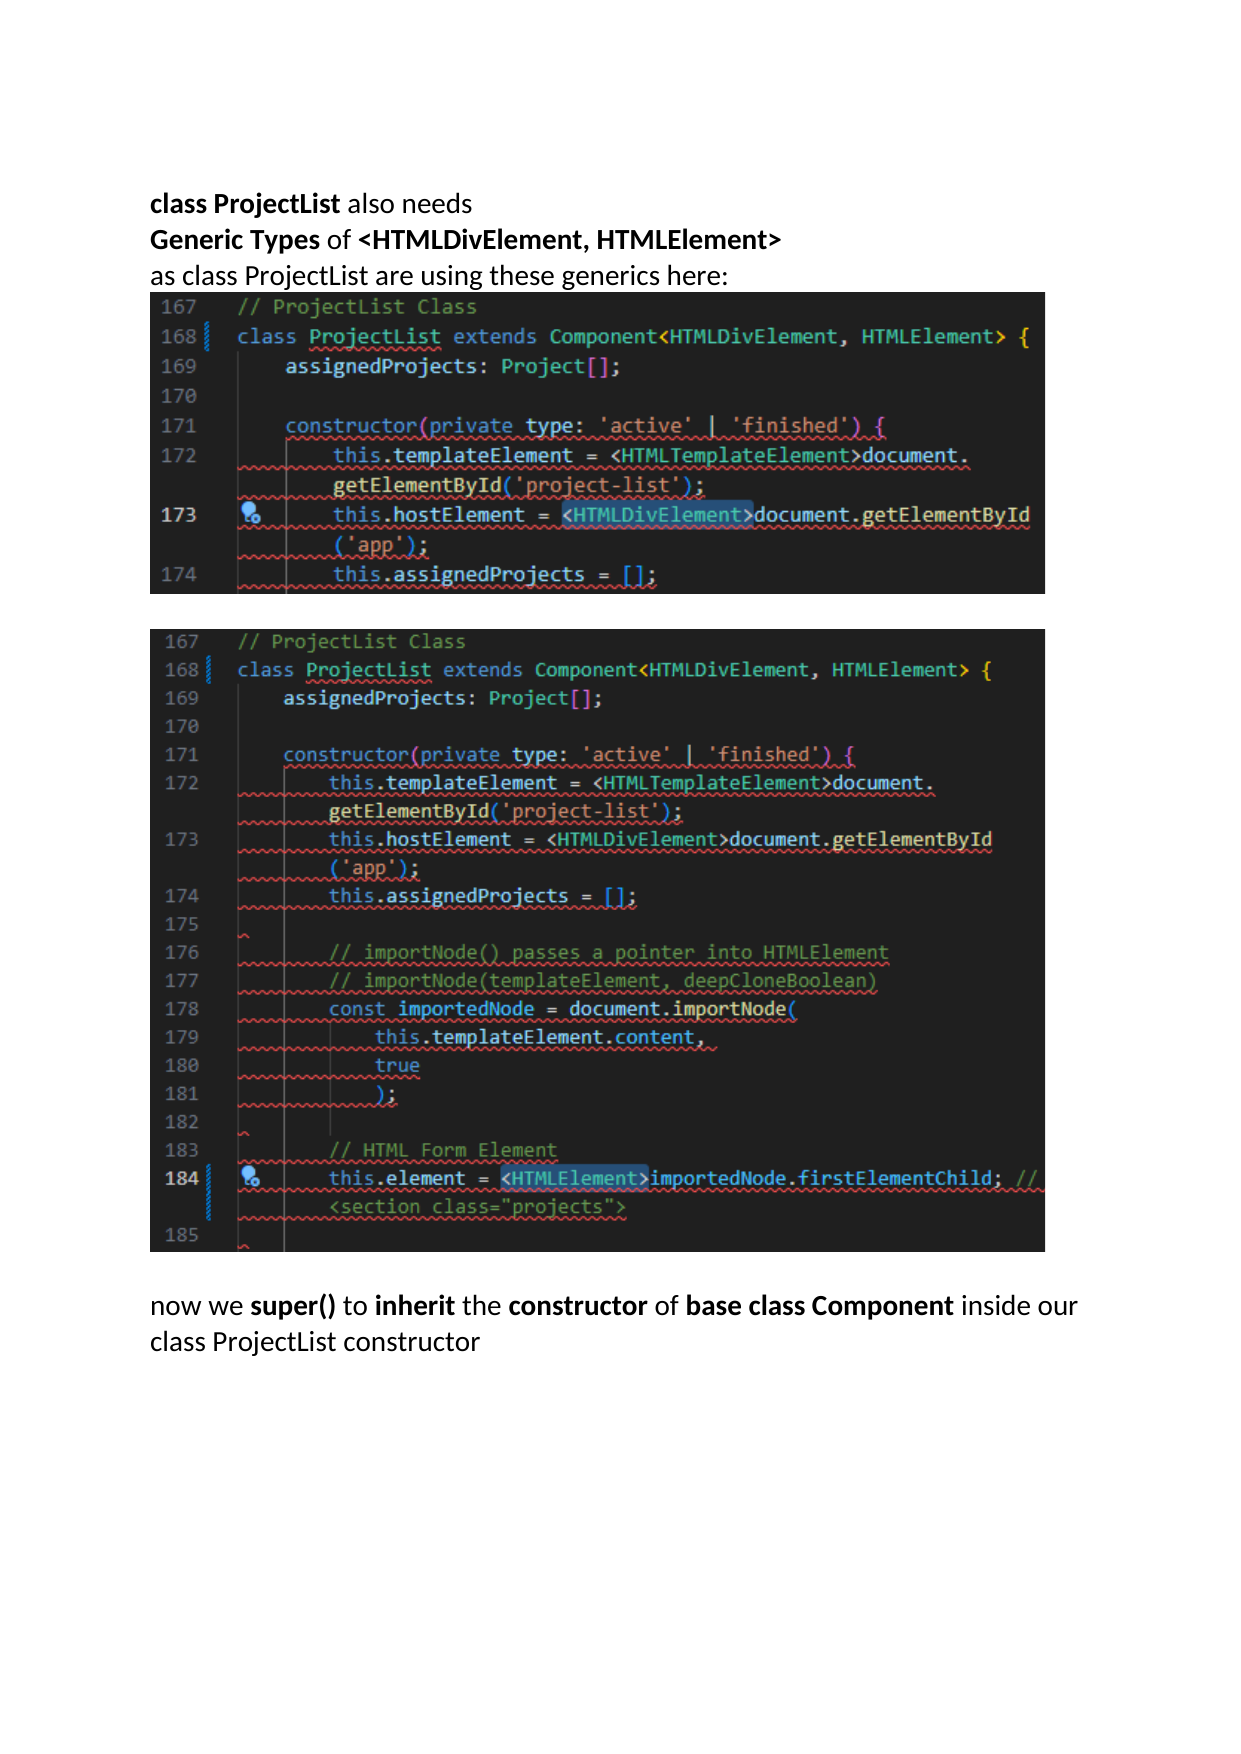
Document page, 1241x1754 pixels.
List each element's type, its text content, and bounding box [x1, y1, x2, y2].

picture [150, 629, 1046, 1252]
text now we super() to inherit the constructor of base class Component inside our class ProjectList constructor [150, 1287, 1090, 1358]
text class ProjectList also needs [150, 186, 1090, 221]
picture [150, 292, 1046, 594]
text as class ProjectList are using these generics here: [150, 257, 1090, 292]
text Generic Types of <HTMLDivElement, HTMLElement> [150, 221, 1090, 257]
